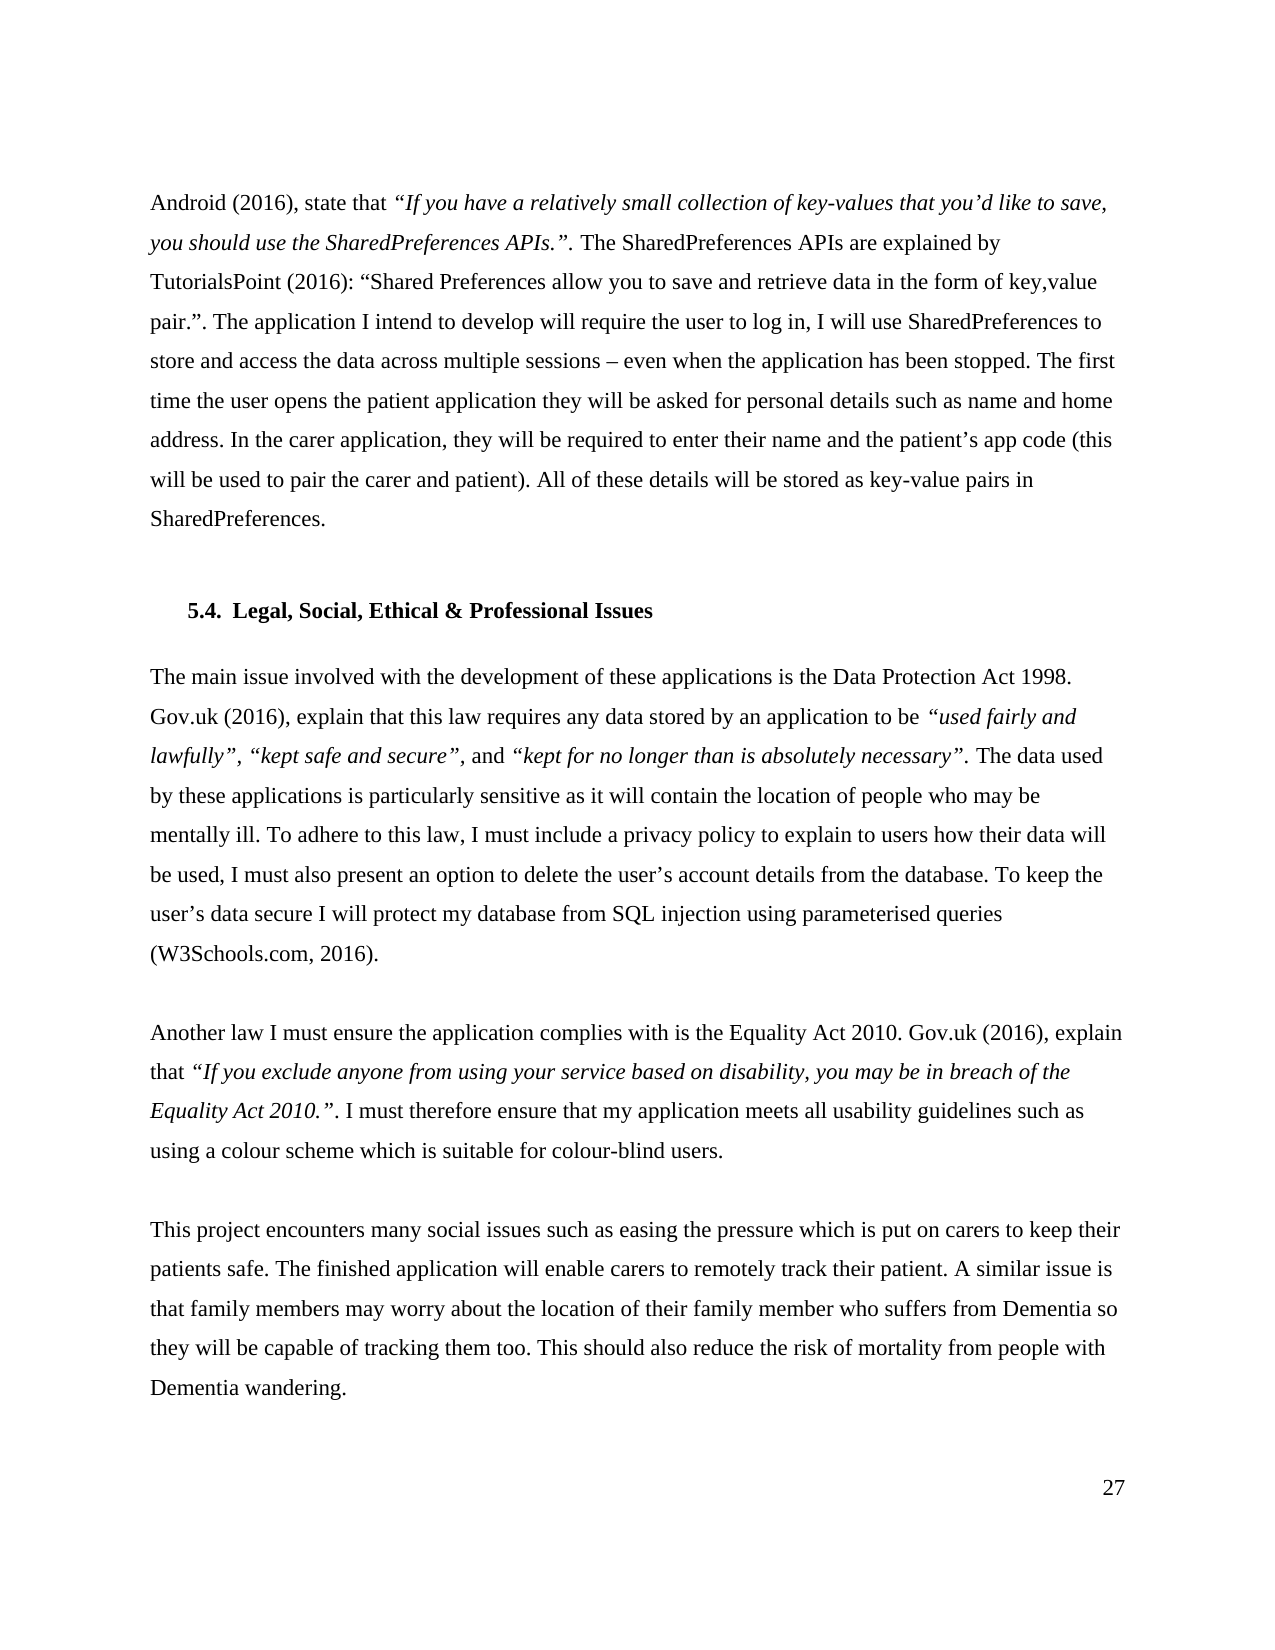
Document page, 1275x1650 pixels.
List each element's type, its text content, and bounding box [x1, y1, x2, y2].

text Another law I must ensure the application complies with is the Equality Act 2010. Gov.uk (2016), explain that “If you exclude anyone from using your service based on disability, you may be in breach of the Equality Act 2010.”. I must therefore ensure that my application meets all usability guidelines such as using a colour scheme which is suitable for colour-blind users. [150, 1019, 1125, 1163]
text This project encounters many social issues such as easing the pressure which is put on carers to keep their patients safe. The finished application will enable carers to remotely track their patient. A similar issue is that family members may worry about the location of their family member who suffers from Dementia so they will be capable of tracking them too. This should also reduce the risk of mortality from people with Dementia wandering. [150, 1216, 1125, 1400]
text Android (2016), state that “If you have a relatively small collection of key-values that you’d like to save, you should use the SharedPreferences APIs.”. The SharedPreferences APIs are explained by TutorialsPoint (2016): “Shared Preferences allow you to save and retrieve data in the form of key,value pair.”. The application I intend to develop will require the user to log in, I will use SharedPreferences to store and access the data across multiple sessions – even when the application has been stopped. The first time the user opens the patient application they will be asked for personal details such as name and home address. In the carer application, they will be required to enter their name and the patient’s app code (this will be used to pair the carer and patient). All of these details will be stored as key-value pairs in SharedPreferences. [150, 189, 1125, 532]
subtitle Legal, Social, Ethical & Professional Issues [187, 597, 1125, 624]
text The main issue involved with the development of these applications is the Data Protection Act 1998. Gov.uk (2016), explain that this law requires any data stored by an application to be “used fairly and lawfully”, “kept safe and secure”, and “kept for no longer than is absolutely necessary”. The data used by these applications is particularly sensitive as it will contain the location of people who may be mentally ill. To adhere to this law, I must include a privacy policy to explain to users how their data will be used, I must also present an option to delete the user’s account details from the database. To keep the user’s data secure I will protect my database from SQL injection using parameterised queries (W3Schools.com, 2016). [150, 663, 1125, 966]
